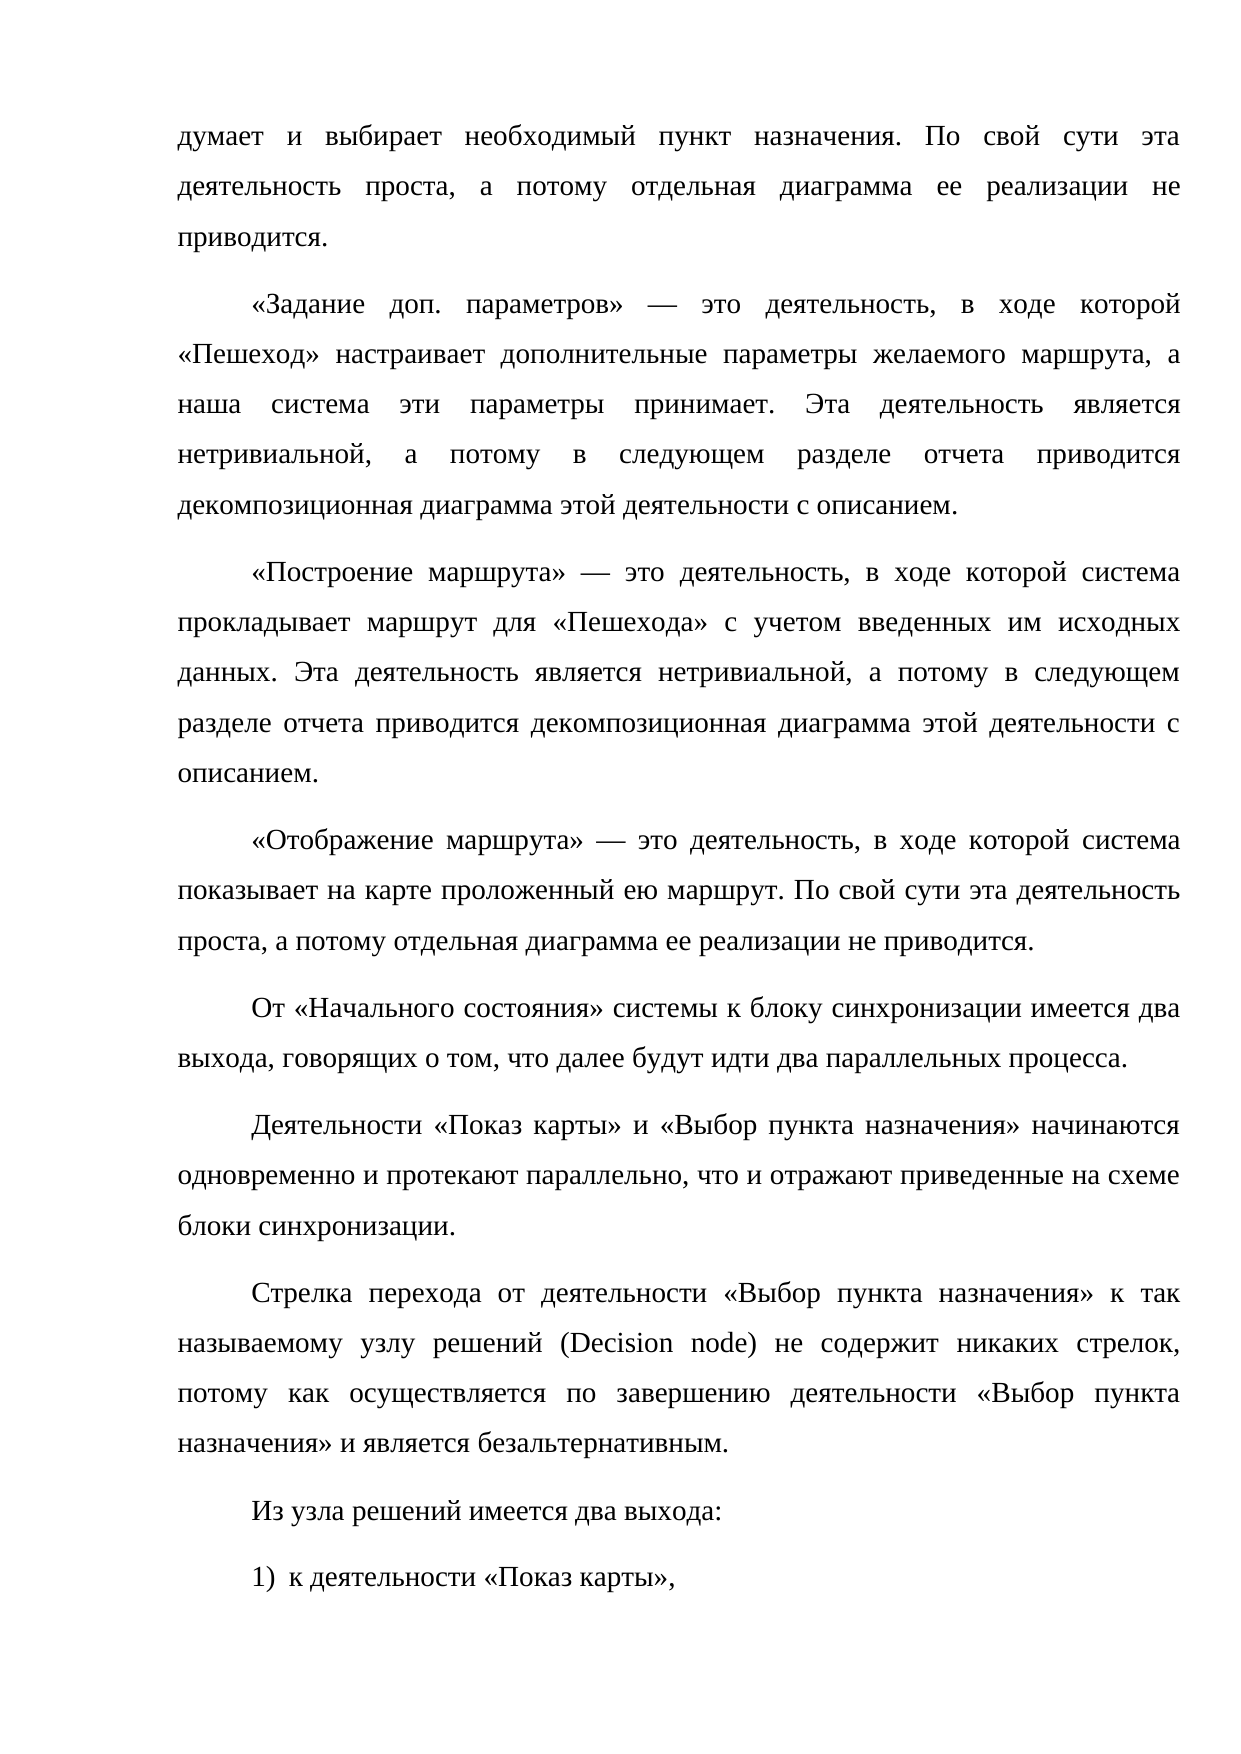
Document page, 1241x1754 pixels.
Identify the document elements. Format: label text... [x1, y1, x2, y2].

text «Задание доп. параметров» — это деятельность, в ходе которой «Пешеход» настраивает дополнительные параметры желаемого маршрута, а наша система эти параметры принимает. Эта деятельность является нетривиальной, а потому в следующем разделе отчета приводится декомпозиционная диаграмма этой деятельности с описанием. [177, 286, 1181, 521]
text От «Начального состояния» системы к блоку синхронизации имеется два выхода, говорящих о том, что далее будут идти два параллельных процесса. [177, 990, 1181, 1074]
text Деятельности «Показ карты» и «Выбор пункта назначения» начинаются одновременно и протекают параллельно, что и отражают приведенные на схеме блоки синхронизации. [177, 1107, 1181, 1241]
list к деятельности «Показ карты», [251, 1559, 1181, 1593]
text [177, 118, 1181, 252]
text Стрелка перехода от деятельности «Выбор пункта назначения» к так называемому узлу решений (Decision node) не содержит никаких стрелок, потому как осуществляется по завершению деятельности «Выбор пункта назначения» и является безальтернативным. [177, 1275, 1181, 1459]
text «Построение маршрута» — это деятельность, в ходе которой система прокладывает маршрут для «Пешехода» с учетом введенных им исходных данных. Эта деятельность является нетривиальной, а потому в следующем разделе отчета приводится декомпозиционная диаграмма этой деятельности с описанием. [177, 554, 1181, 789]
text «Отображение маршрута» — это деятельность, в ходе которой система показывает на карте проложенный ею маршрут. По свой сути эта деятельность проста, а потому отдельная диаграмма ее реализации не приводится. [177, 822, 1181, 956]
text Из узла решений имеется два выхода: [177, 1493, 1181, 1526]
